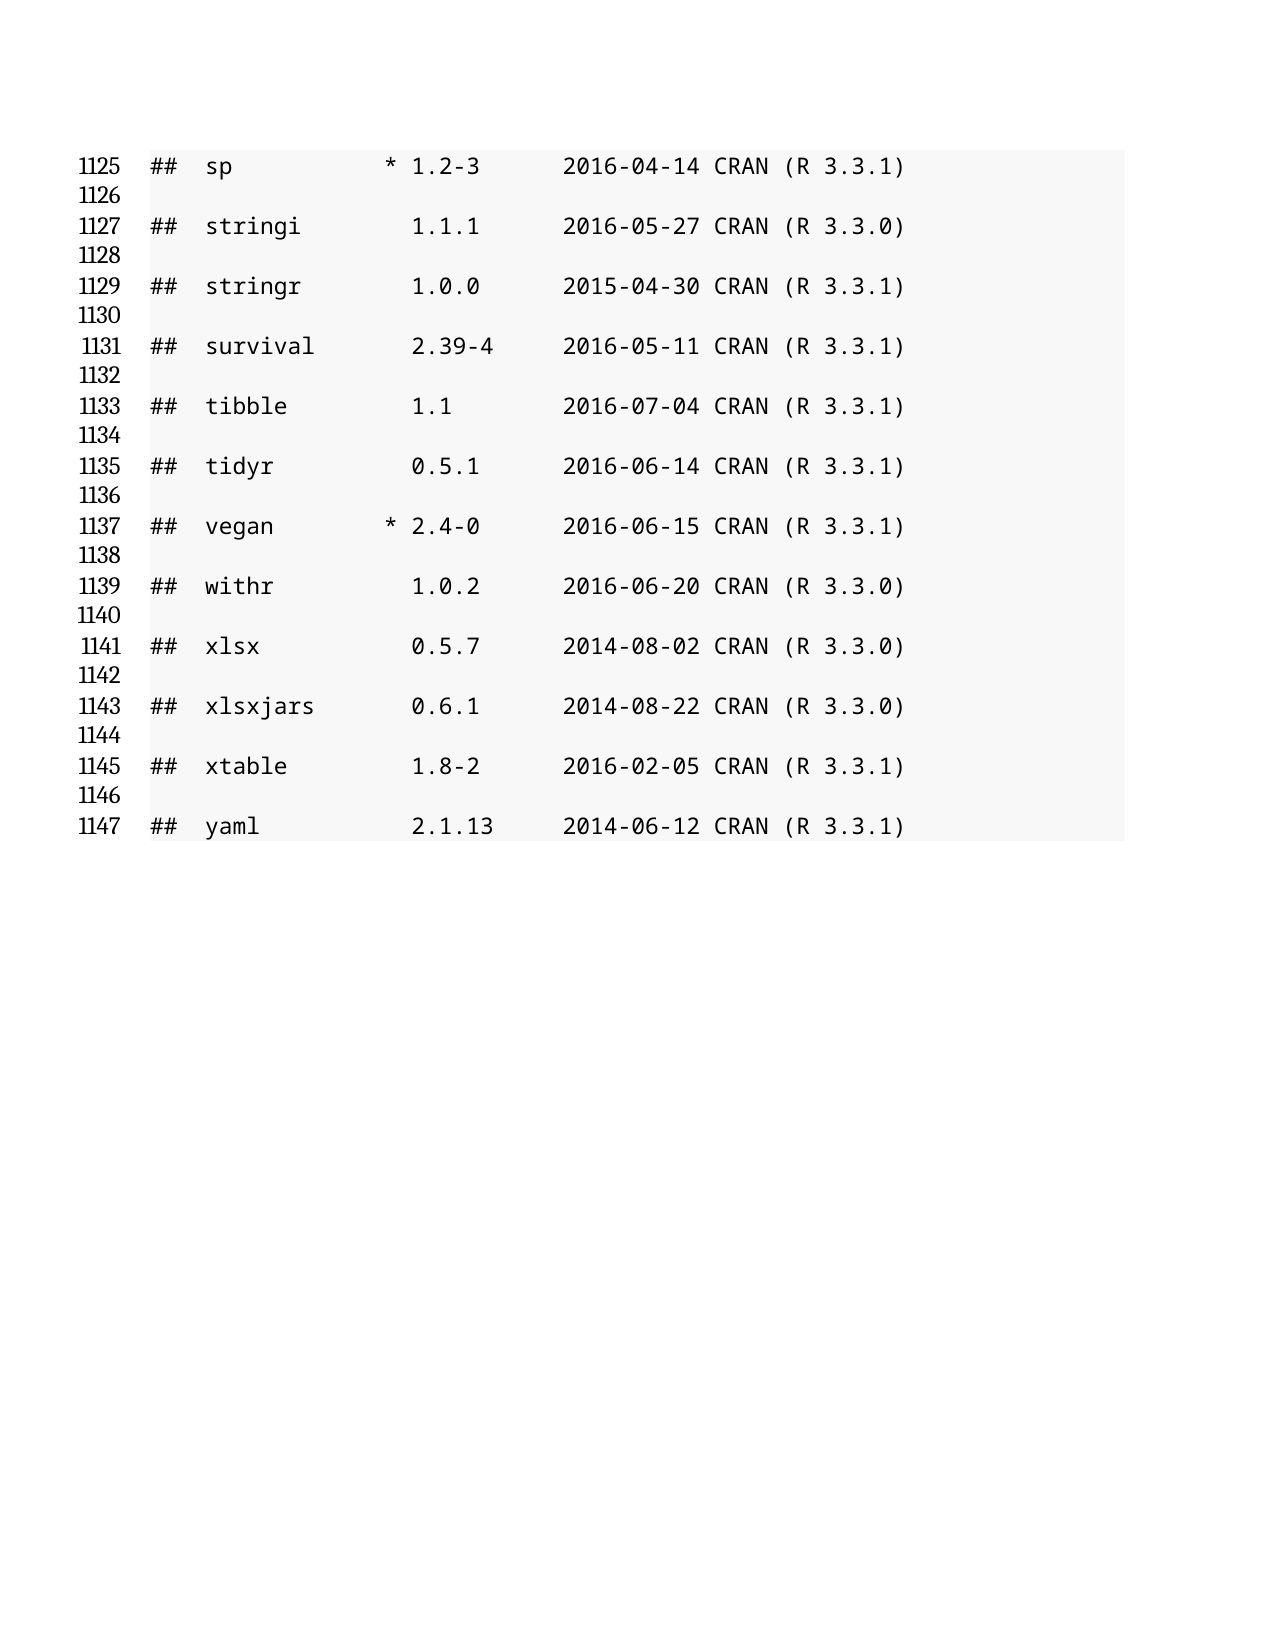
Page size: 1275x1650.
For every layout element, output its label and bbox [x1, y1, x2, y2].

text [150, 150, 1125, 841]
